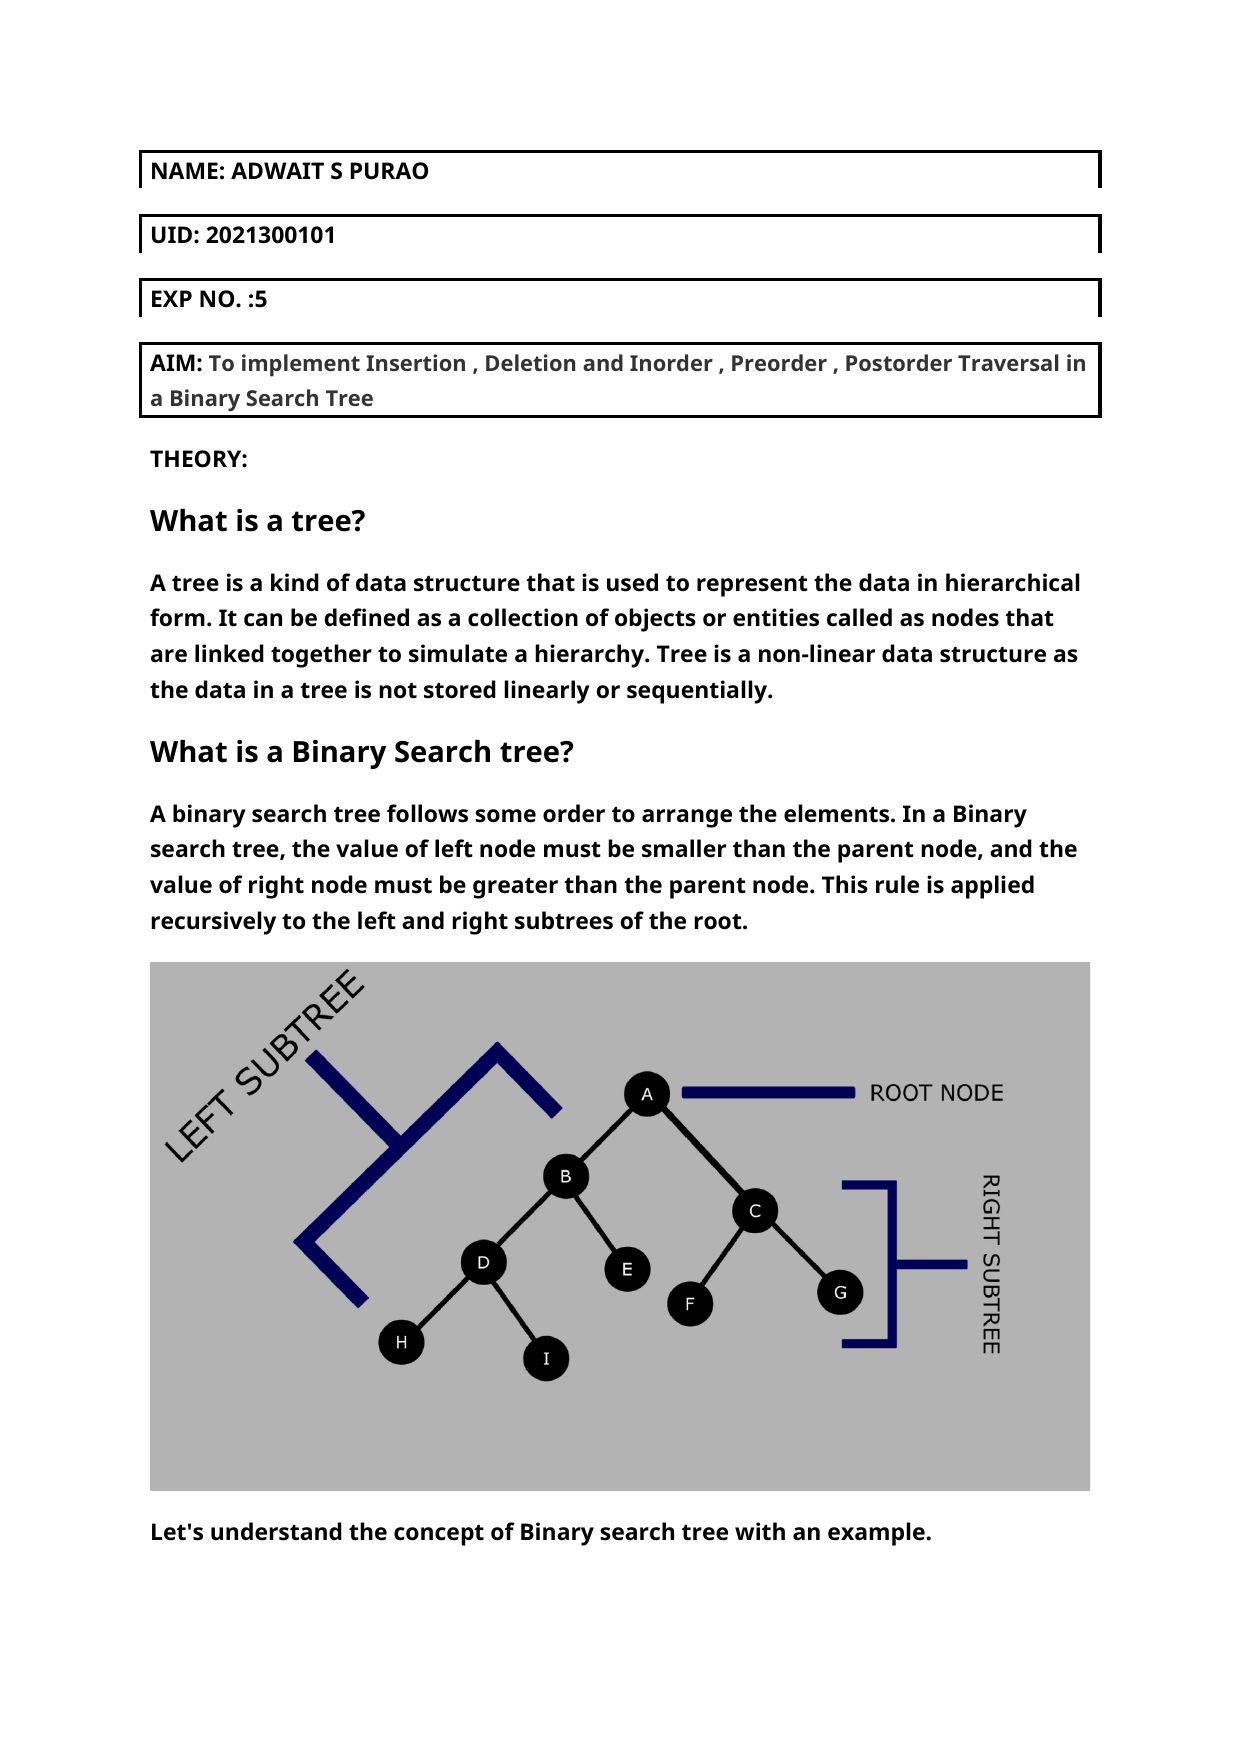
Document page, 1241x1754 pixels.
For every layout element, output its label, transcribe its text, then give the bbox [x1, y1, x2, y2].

picture [150, 962, 1091, 1491]
text NAME: ADWAIT S PURAO [142, 153, 1098, 188]
text AIM: To implement Insertion , Deletion and Inorder , Preorder , Postorder Traversal in a Binary Search Tree [142, 345, 1098, 415]
text A binary search tree follows some order to arrange the elements. In a Binary search tree, the value of left node must be smaller than the parent node, and the value of right node must be greater than the parent node. This rule is applied recursively to the left and right subtrees of the root. [150, 797, 1090, 937]
text Let's understand the concept of Binary search tree with an example. [150, 1516, 1090, 1547]
text THEORY: [150, 443, 1090, 474]
text What is a tree? [150, 500, 1090, 540]
text What is a Binary Search tree? [150, 731, 1090, 771]
text EXP NO. :5 [142, 281, 1098, 317]
text A tree is a kind of data structure that is used to represent the data in hierarchical form. It can be defined as a collection of objects or entities called as nodes that are linked together to simulate a hierarchy. Tree is a non-linear data structure as the data in a tree is not stored linearly or sequentially. [150, 566, 1090, 706]
text UID: 2021300101 [142, 217, 1098, 253]
